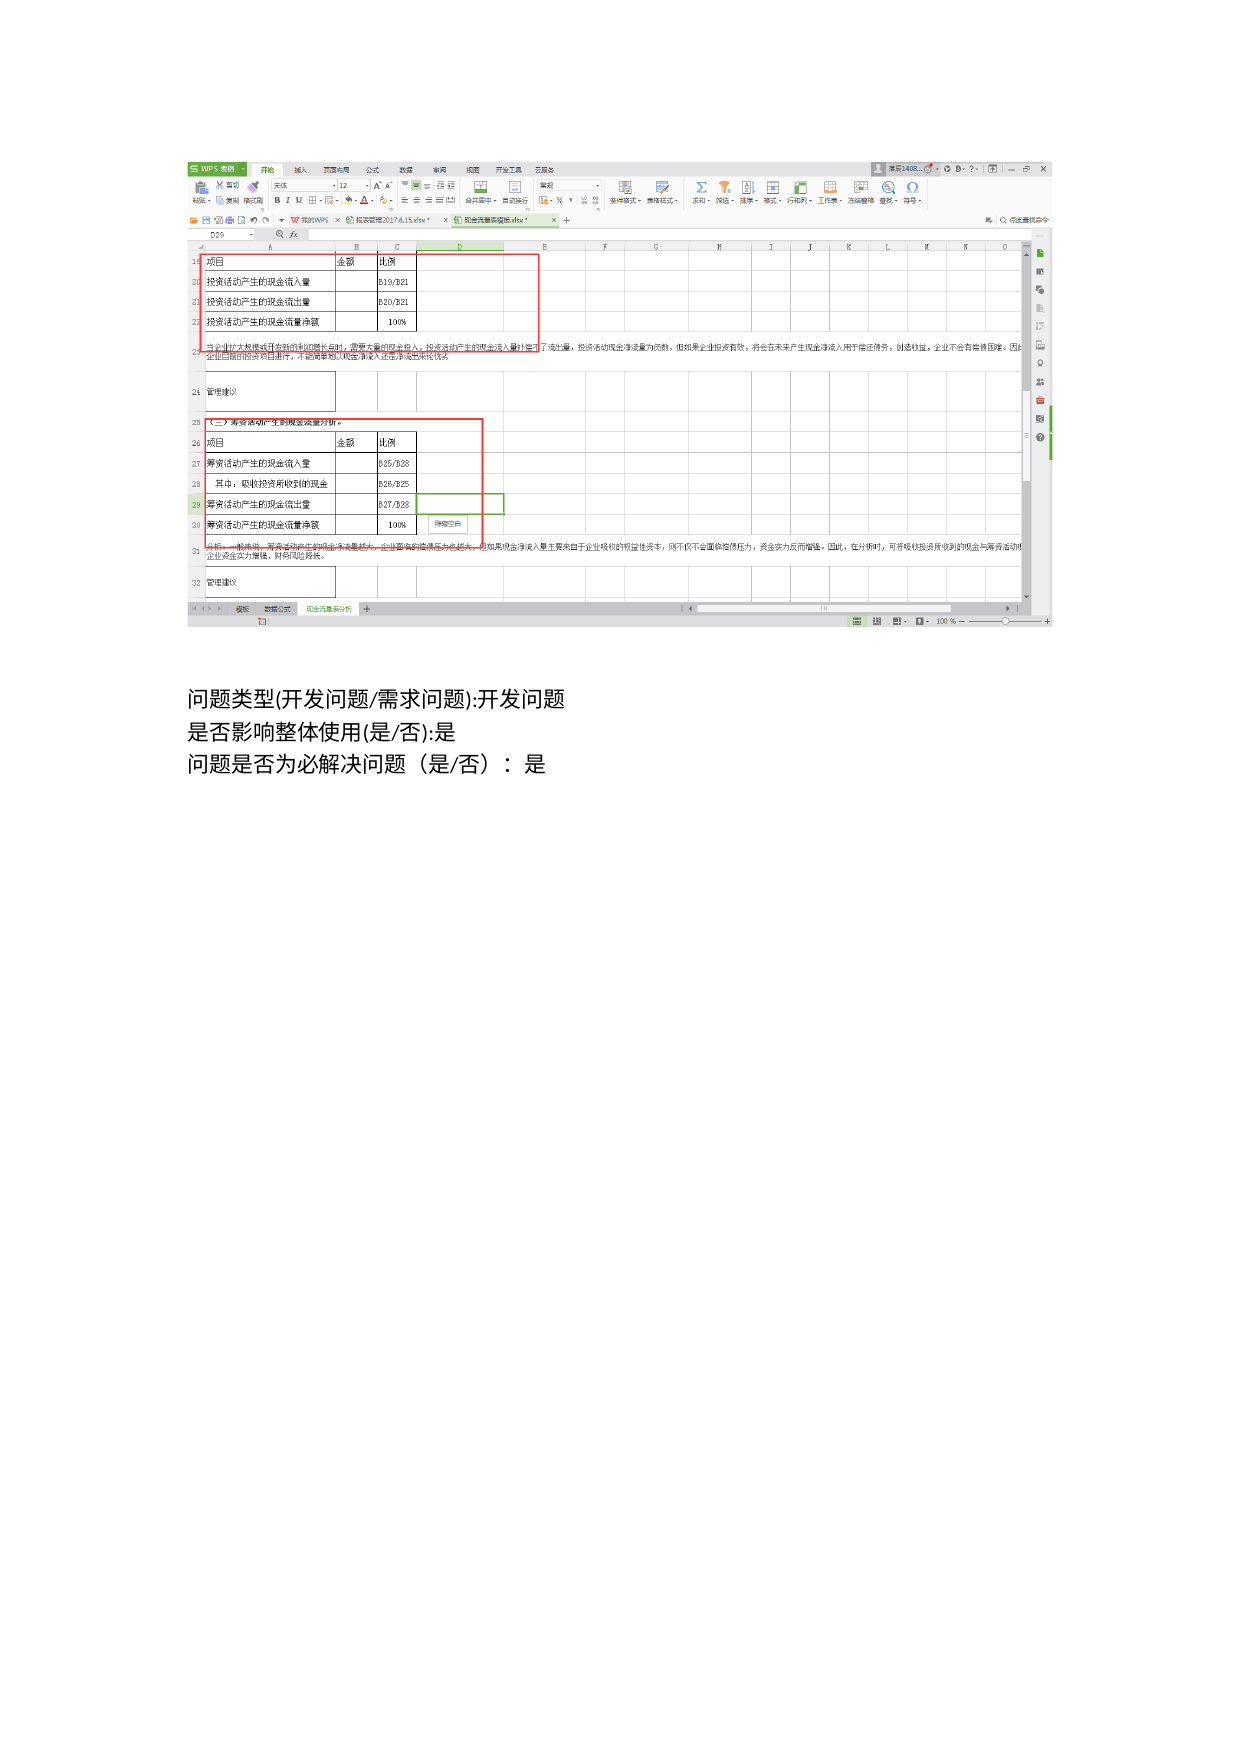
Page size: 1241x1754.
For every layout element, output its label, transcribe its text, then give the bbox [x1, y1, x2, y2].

text 问题类型(开发问题/需求问题):开发问题 [187, 682, 1053, 714]
text 问题是否为必解决问题（是/否）：是 [187, 747, 1053, 779]
text 是否影响整体使用(是/否):是 [187, 714, 1053, 747]
picture [187, 162, 1053, 627]
